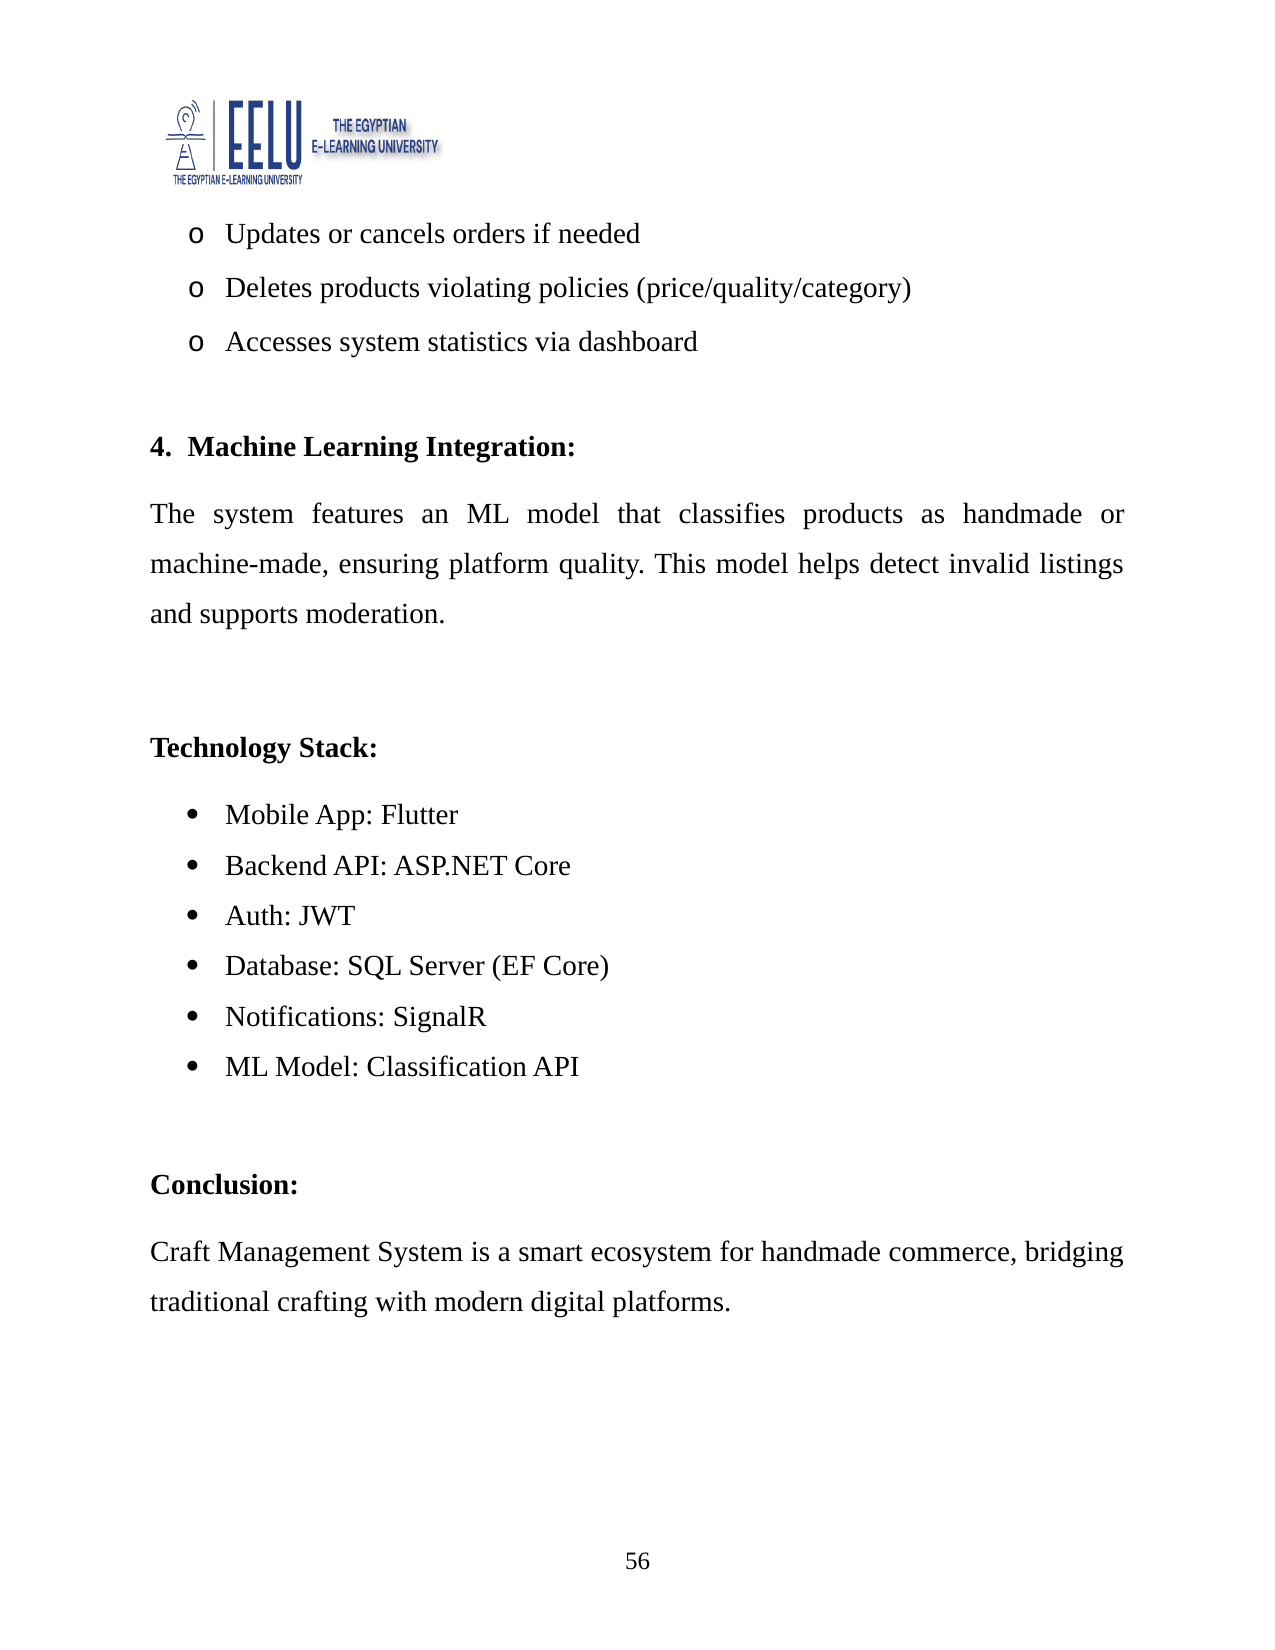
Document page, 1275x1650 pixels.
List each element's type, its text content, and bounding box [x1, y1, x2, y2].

list Notifications: SignalR [187, 999, 1125, 1033]
list Database: SQL Server (EF Core) [187, 948, 1125, 982]
list Machine Learning Integration: [150, 429, 1125, 462]
list Accesses system statistics via dashboard [187, 324, 1125, 360]
text Technology Stack: [150, 730, 1125, 764]
list Updates or cancels orders if needed [187, 216, 1125, 252]
list Backend API: ASP.NET Core [187, 848, 1125, 881]
list Deletes products violating policies (price/quality/category) [187, 270, 1125, 306]
list Mobile App: Flutter [187, 797, 1125, 831]
text Conclusion: [150, 1167, 1125, 1200]
list Auth: JWT [187, 898, 1125, 932]
list ML Model: Classification API [187, 1049, 1125, 1083]
text Craft Management System is a smart ecosystem for handmade commerce, bridging traditional crafting with modern digital platforms. [150, 1234, 1125, 1318]
text The system features an ML model that classifies products as handmade or machine-made, ensuring platform quality. This model helps detect invalid listings and supports moderation. [150, 496, 1125, 630]
picture [150, 75, 444, 188]
